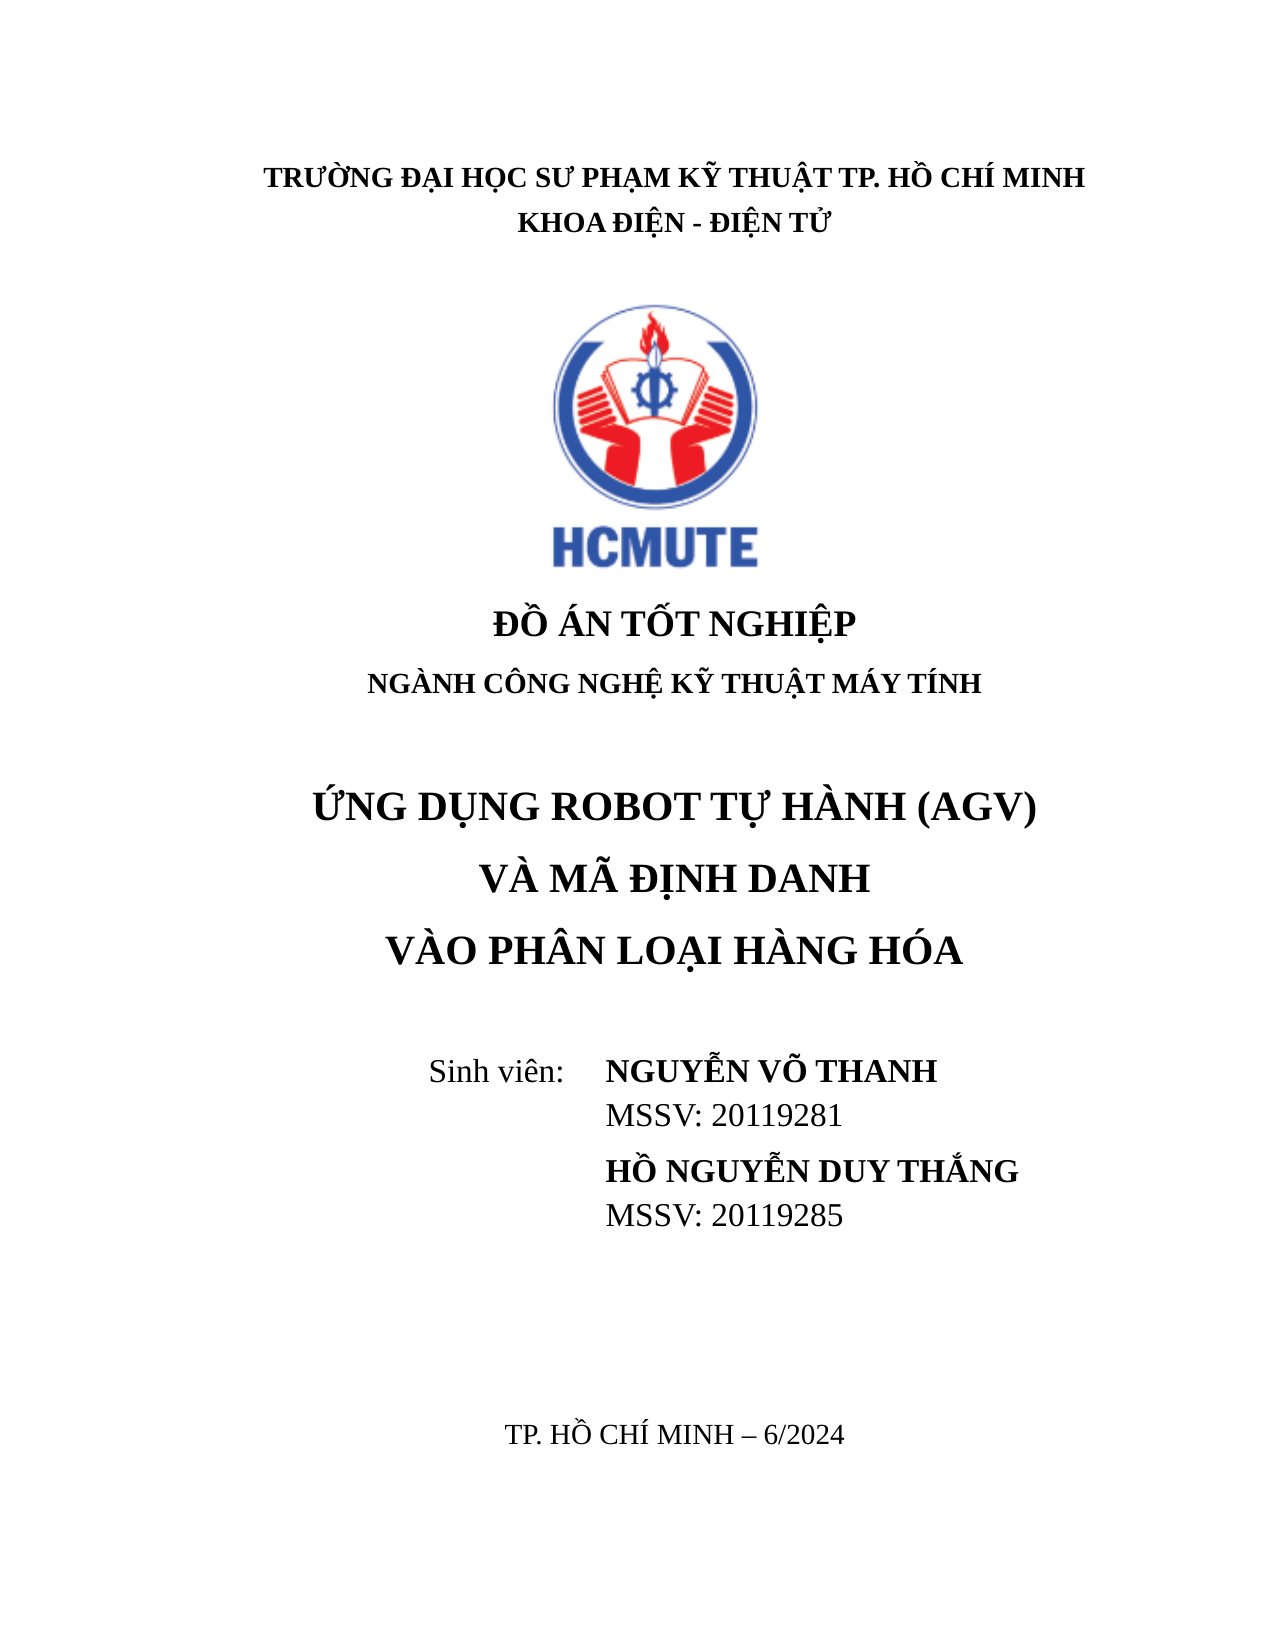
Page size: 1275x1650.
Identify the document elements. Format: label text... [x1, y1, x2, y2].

text KHOA ĐIỆN - ĐIỆN TỬ [177, 205, 1127, 238]
text Sinh viên: NGUYỄN VÕ THANH [177, 1051, 1127, 1089]
text ĐỒ ÁN TỐT NGHIỆP [177, 602, 1127, 645]
text MSSV: 20119281 [177, 1095, 1127, 1133]
picture [507, 249, 797, 588]
text ỨNG DỤNG ROBOT TỰ HÀNH (AGV) [177, 781, 1127, 829]
text HỒ NGUYỄN DUY THẮNG [177, 1152, 1127, 1190]
text VÀO PHÂN LOẠI HÀNG HÓA [177, 925, 1127, 973]
text NGÀNH CÔNG NGHỆ KỸ THUẬT MÁY TÍNH [177, 666, 1127, 700]
text MSSV: 20119285 [177, 1196, 1127, 1234]
text VÀ MÃ ĐỊNH DANH [177, 853, 1127, 901]
text TRƯỜNG ĐẠI HỌC SƯ PHẠM KỸ THUẬT TP. HỒ CHÍ MINH [177, 160, 1127, 194]
text TP. HỒ CHÍ MINH – 6/2024 [177, 1417, 1127, 1451]
